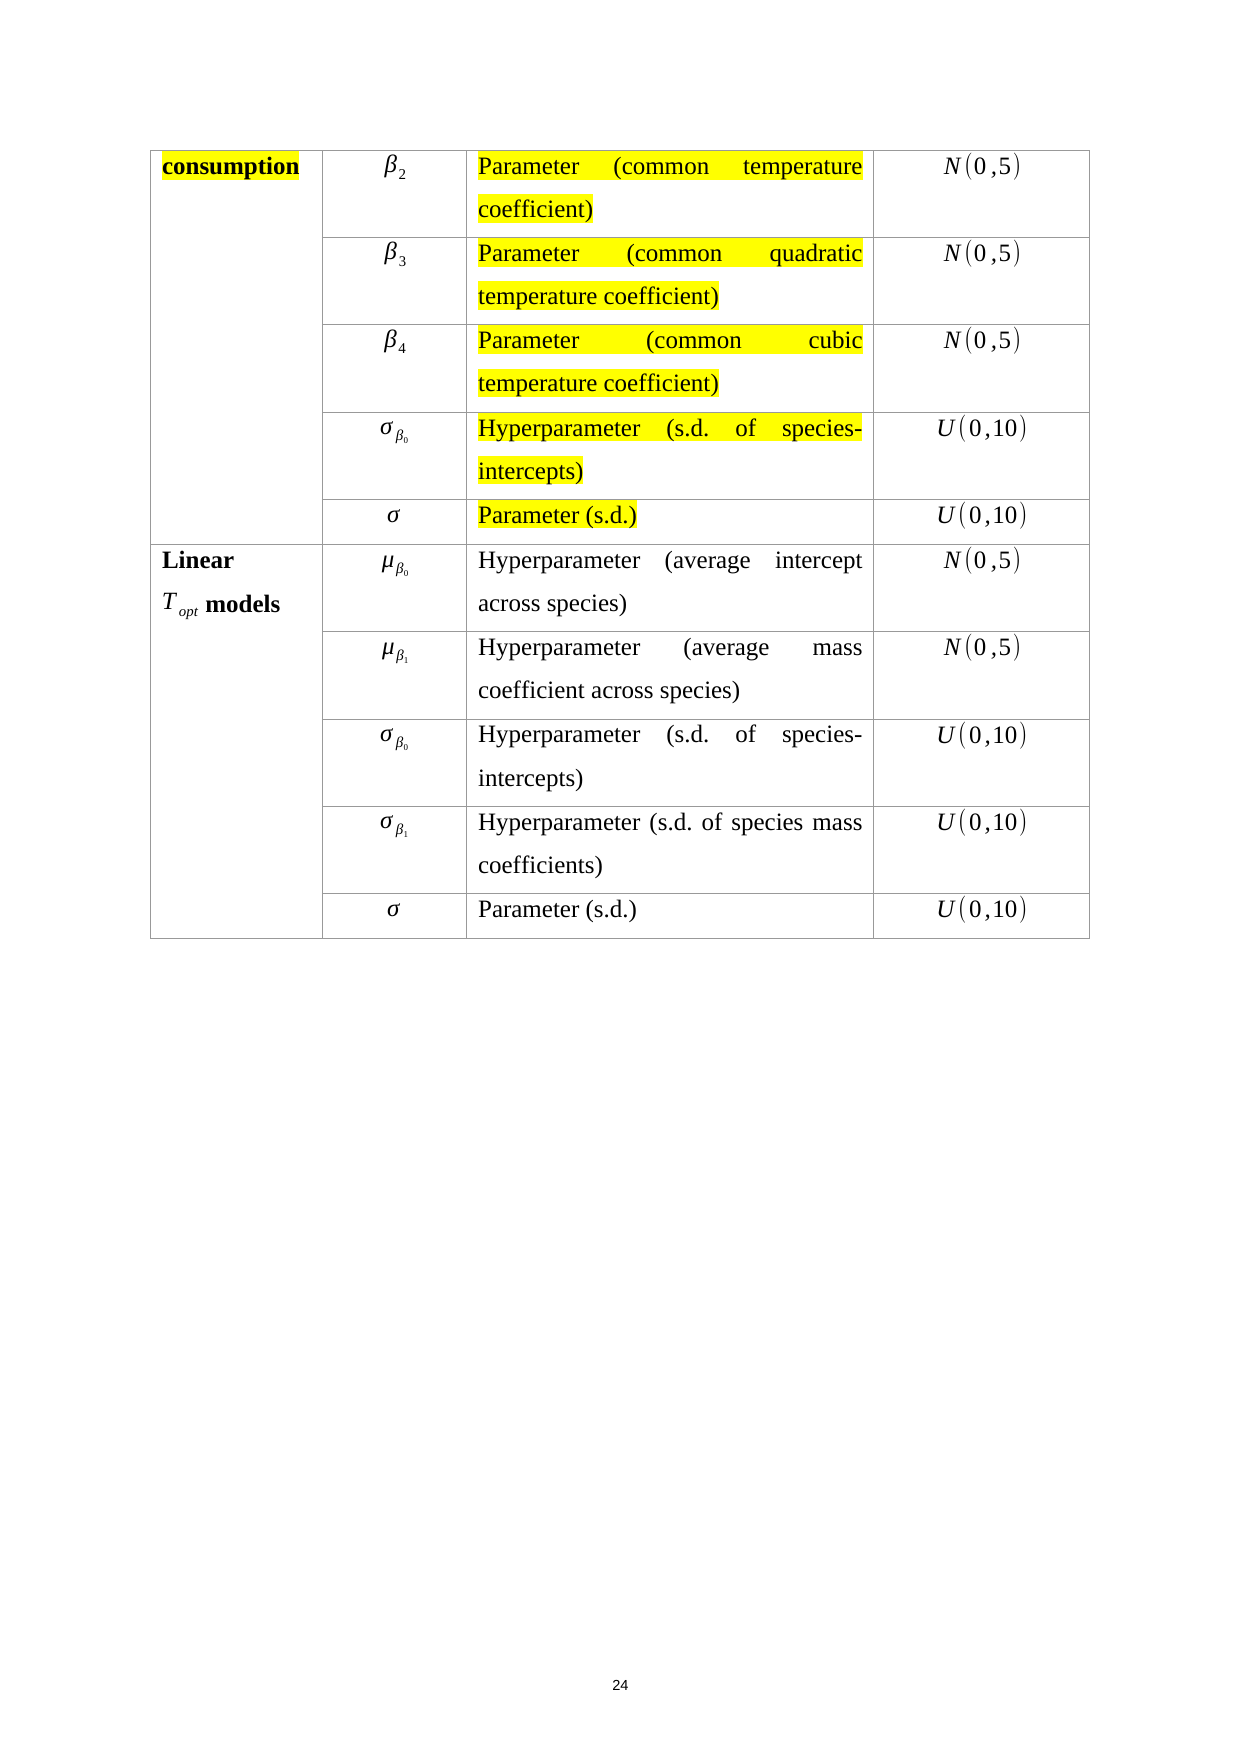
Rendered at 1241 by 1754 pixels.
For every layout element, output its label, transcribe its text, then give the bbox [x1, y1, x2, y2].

table_cell [874, 413, 1089, 499]
table_cell Parameter (common cubic temperature coefficient) [467, 325, 873, 412]
table_cell [323, 238, 466, 324]
table_cell [323, 632, 466, 718]
table_cell [874, 500, 1089, 544]
table_cell [323, 500, 466, 544]
table_cell [323, 151, 466, 237]
table_cell Hyperparameter (average intercept across species) [467, 545, 873, 631]
table_cell Hyperparameter (s.d. of species-intercepts) [467, 413, 873, 499]
table_cell [323, 325, 466, 412]
table_cell [323, 545, 466, 631]
table_cell Parameter (common quadratic temperature coefficient) [467, 238, 873, 324]
table_cell [874, 151, 1089, 237]
table_cell Hyperparameter (s.d. of species mass coefficients) [467, 807, 873, 893]
table_cell Hyperparameter (average mass coefficient across species) [467, 632, 873, 718]
table_cell Hyperparameter (s.d. of species-intercepts) [467, 720, 873, 806]
table_cell [874, 720, 1089, 806]
table_cell [323, 894, 466, 938]
table_cell [323, 807, 466, 893]
table_cell [874, 238, 1089, 324]
table_cell [874, 632, 1089, 718]
table_cell Linear models [151, 545, 322, 938]
table_cell [874, 325, 1089, 412]
table_cell Parameter (common temperature coefficient) [467, 151, 873, 237]
table_cell Parameter (s.d.) [467, 894, 873, 938]
table_cell [874, 545, 1089, 631]
table_cell [874, 894, 1089, 938]
table_cell Parameter (s.d.) [467, 500, 873, 544]
table_cell [874, 807, 1089, 893]
table_cell [323, 720, 466, 806]
table_cell [323, 413, 466, 499]
